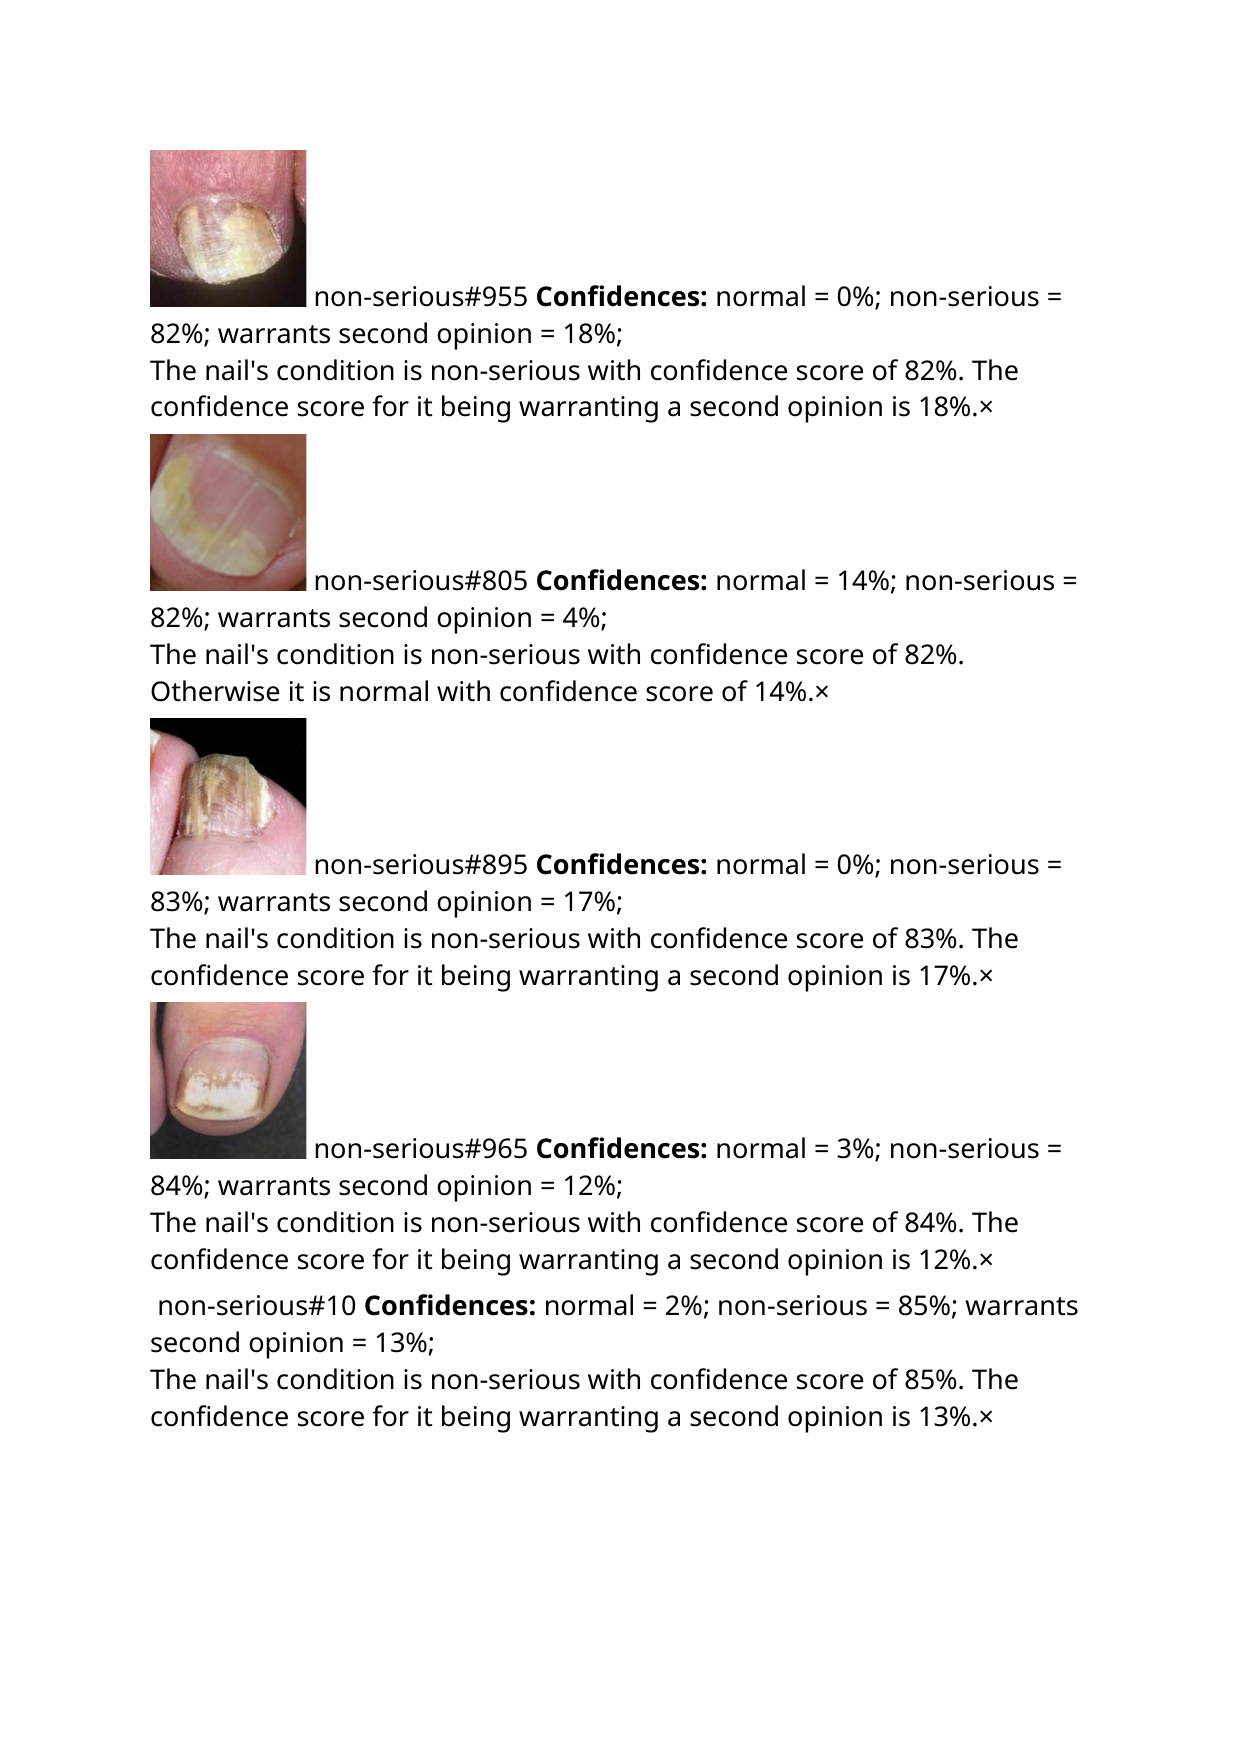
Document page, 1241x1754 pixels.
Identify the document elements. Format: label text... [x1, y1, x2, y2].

picture [150, 718, 307, 875]
text non-serious#895 Confidences: normal = 0%; non-serious = 83%; warrants second opinion = 17%; The nail's condition is non-serious with confidence score of 83%. The confidence score for it being warranting a second opinion is 17%.× [150, 718, 1090, 993]
text non-serious#805 Confidences: normal = 14%; non-serious = 82%; warrants second opinion = 4%; The nail's condition is non-serious with confidence score of 82%. Otherwise it is normal with confidence score of 14%.× [150, 434, 1090, 709]
picture [150, 1002, 307, 1159]
picture [150, 434, 307, 591]
text non-serious#965 Confidences: normal = 3%; non-serious = 84%; warrants second opinion = 12%; The nail's condition is non-serious with confidence score of 84%. The confidence score for it being warranting a second opinion is 12%.× [150, 1002, 1090, 1277]
text non-serious#955 Confidences: normal = 0%; non-serious = 82%; warrants second opinion = 18%; The nail's condition is non-serious with confidence score of 82%. The confidence score for it being warranting a second opinion is 18%.× [150, 150, 1090, 425]
text non-serious#10 Confidences: normal = 2%; non-serious = 85%; warrants second opinion = 13%; The nail's condition is non-serious with confidence score of 85%. The confidence score for it being warranting a second opinion is 13%.× [150, 1287, 1090, 1434]
picture [150, 150, 307, 307]
